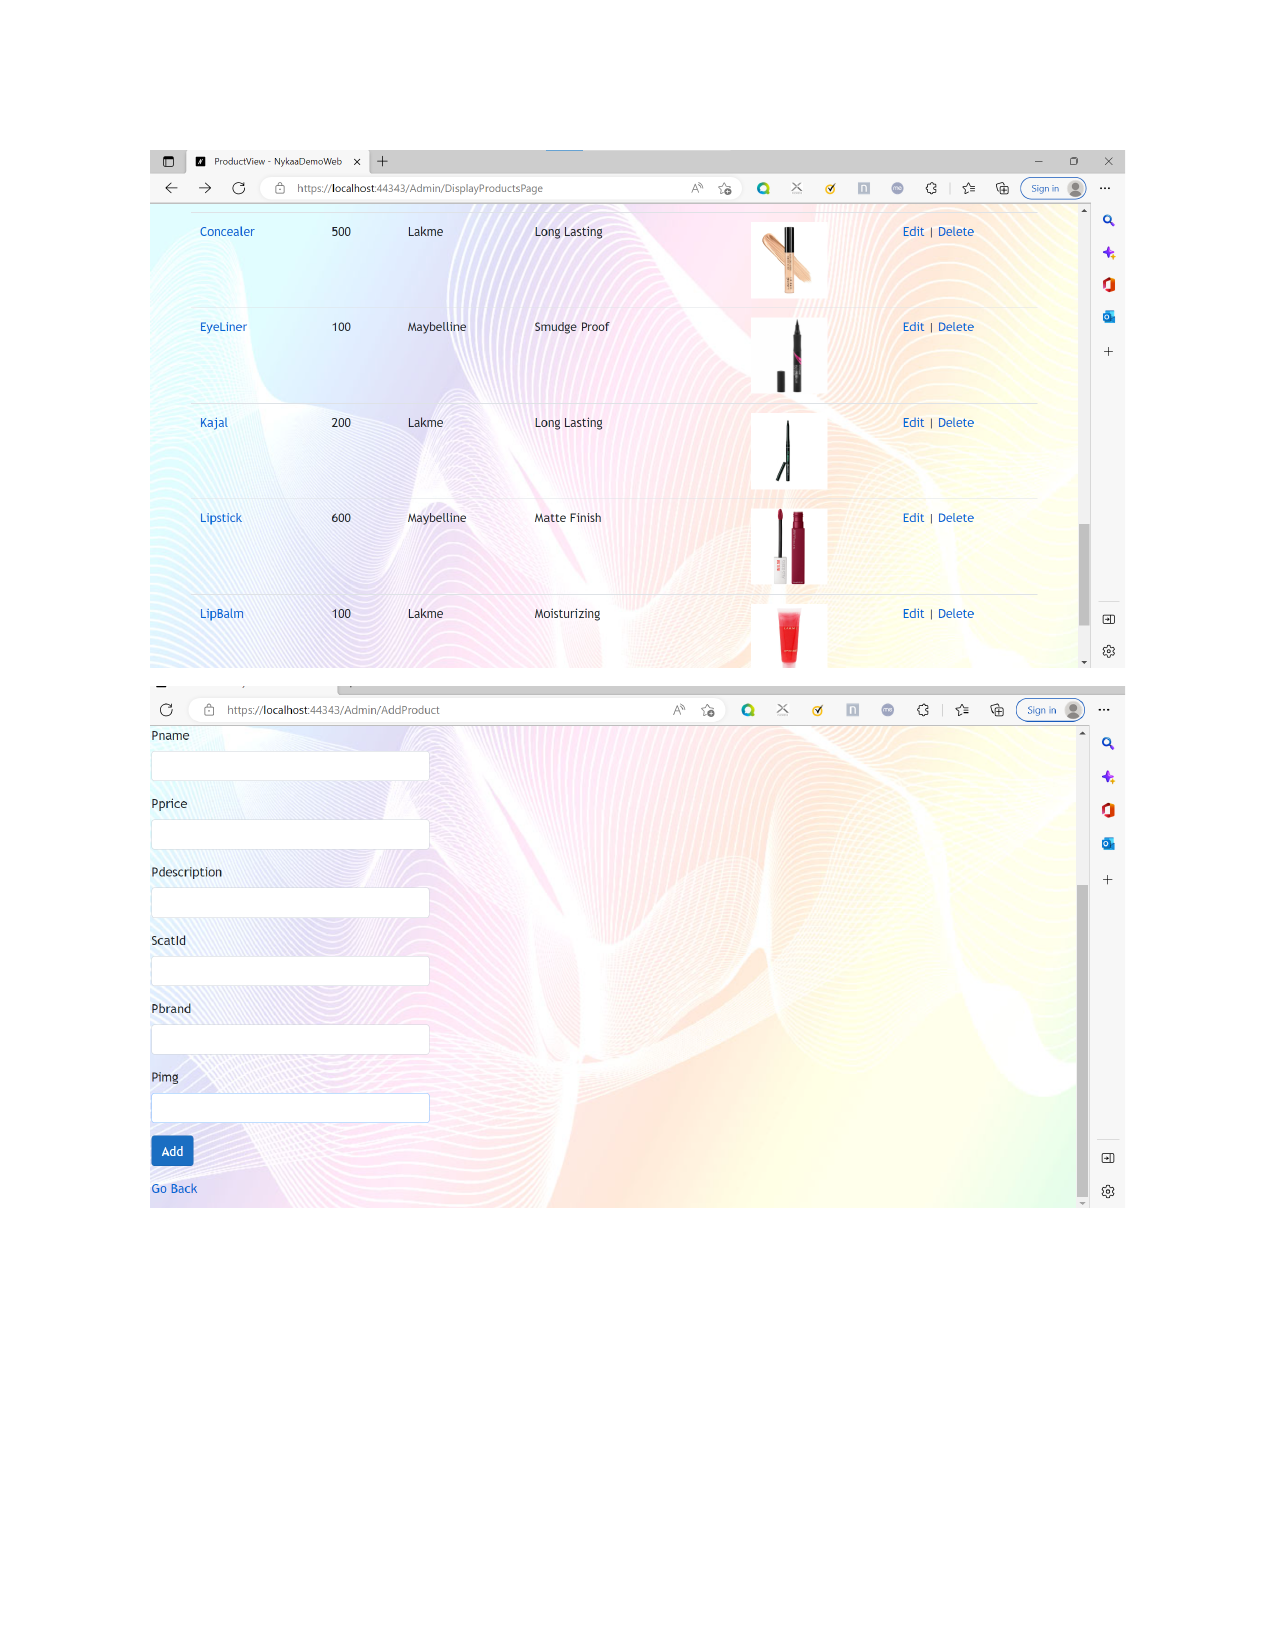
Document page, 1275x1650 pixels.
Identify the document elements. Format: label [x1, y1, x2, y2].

picture [150, 150, 1125, 668]
picture [150, 686, 1125, 1208]
